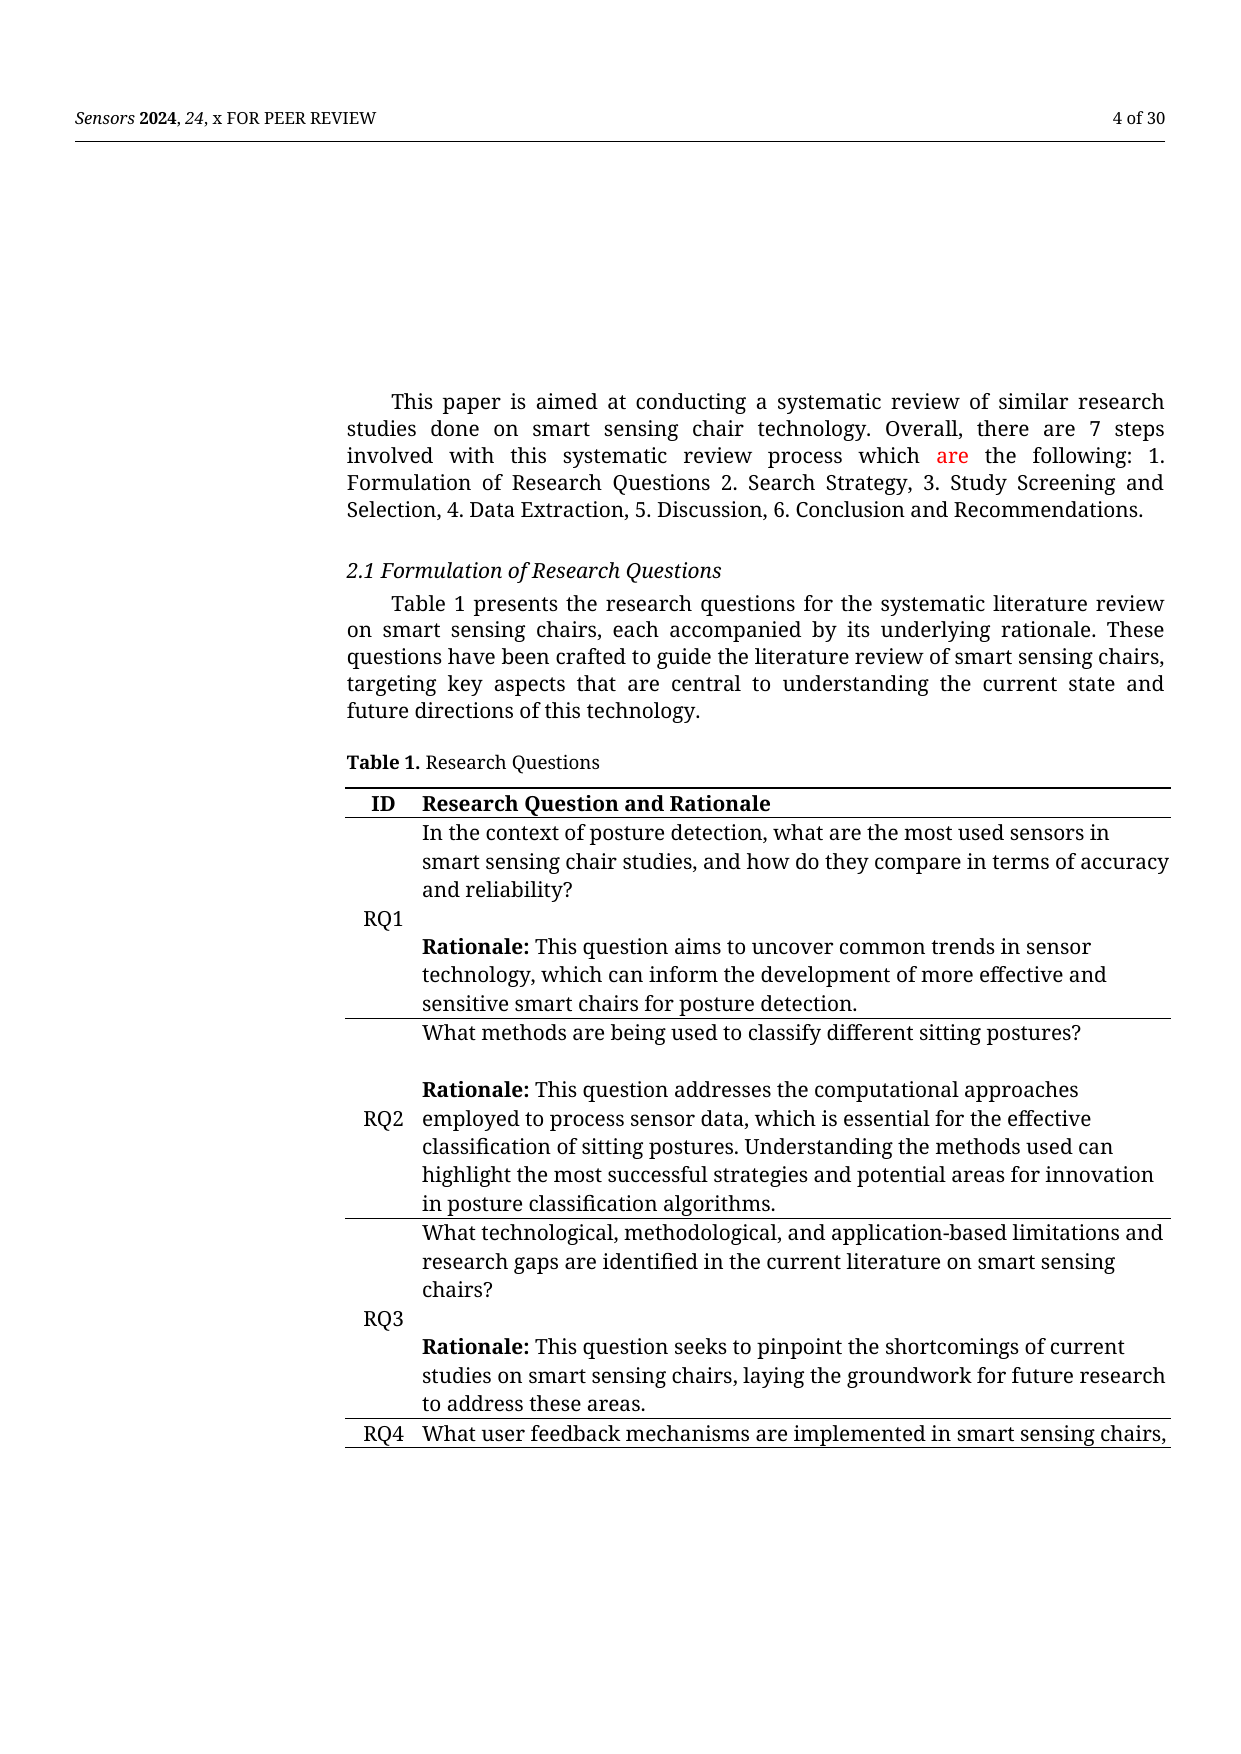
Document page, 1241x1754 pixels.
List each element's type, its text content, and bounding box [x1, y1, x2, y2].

table_cell RQ4 [345, 1419, 422, 1447]
table_cell RQ2 [345, 1019, 422, 1217]
table_cell What technological, methodological, and application-based limitations and research gaps are identified in the current literature on smart sensing chairs? Rationale: This question seeks to pinpoint the shortcomings of current studies on smart sensing chairs, laying the groundwork for future research to address these areas. [422, 1219, 1171, 1418]
text This paper is aimed at conducting a systematic review of similar research studies done on smart sensing chair technology. Overall, there are 7 steps involved with this systematic review process which are the following: 1. Formulation of Research Questions 2. Search Strategy, 3. Study Screening and Selection, 4. Data Extraction, 5. Discussion, 6. Conclusion and Recommendations. [347, 388, 1165, 523]
table_cell RQ1 [345, 818, 422, 1017]
table_header ID [345, 789, 422, 817]
text Table 1 presents the research questions for the systematic literature review on smart sensing chairs, each accompanied by its underlying rationale. These questions have been crafted to guide the literature review of smart sensing chairs, targeting key aspects that are central to understanding the current state and future directions of this technology. [347, 590, 1165, 725]
table_header Research Question and Rationale [422, 789, 1171, 817]
table_cell In the context of posture detection, what are the most used sensors in smart sensing chair studies, and how do they compare in terms of accuracy and reliability? Rationale: This question aims to uncover common trends in sensor technology, which can inform the development of more effective and sensitive smart chairs for posture detection. [422, 818, 1171, 1017]
subtitle 2.1 Formulation of Research Questions [347, 557, 1165, 583]
table_cell What methods are being used to classify different sitting postures? Rationale: This question addresses the computational approaches employed to process sensor data, which is essential for the effective classification of sitting postures. Understanding the methods used can highlight the most successful strategies and potential areas for innovation in posture classification algorithms. [422, 1019, 1171, 1217]
table_cell RQ3 [345, 1219, 422, 1418]
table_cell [422, 1419, 1171, 1447]
text Table 1. Research Questions [347, 750, 1165, 774]
